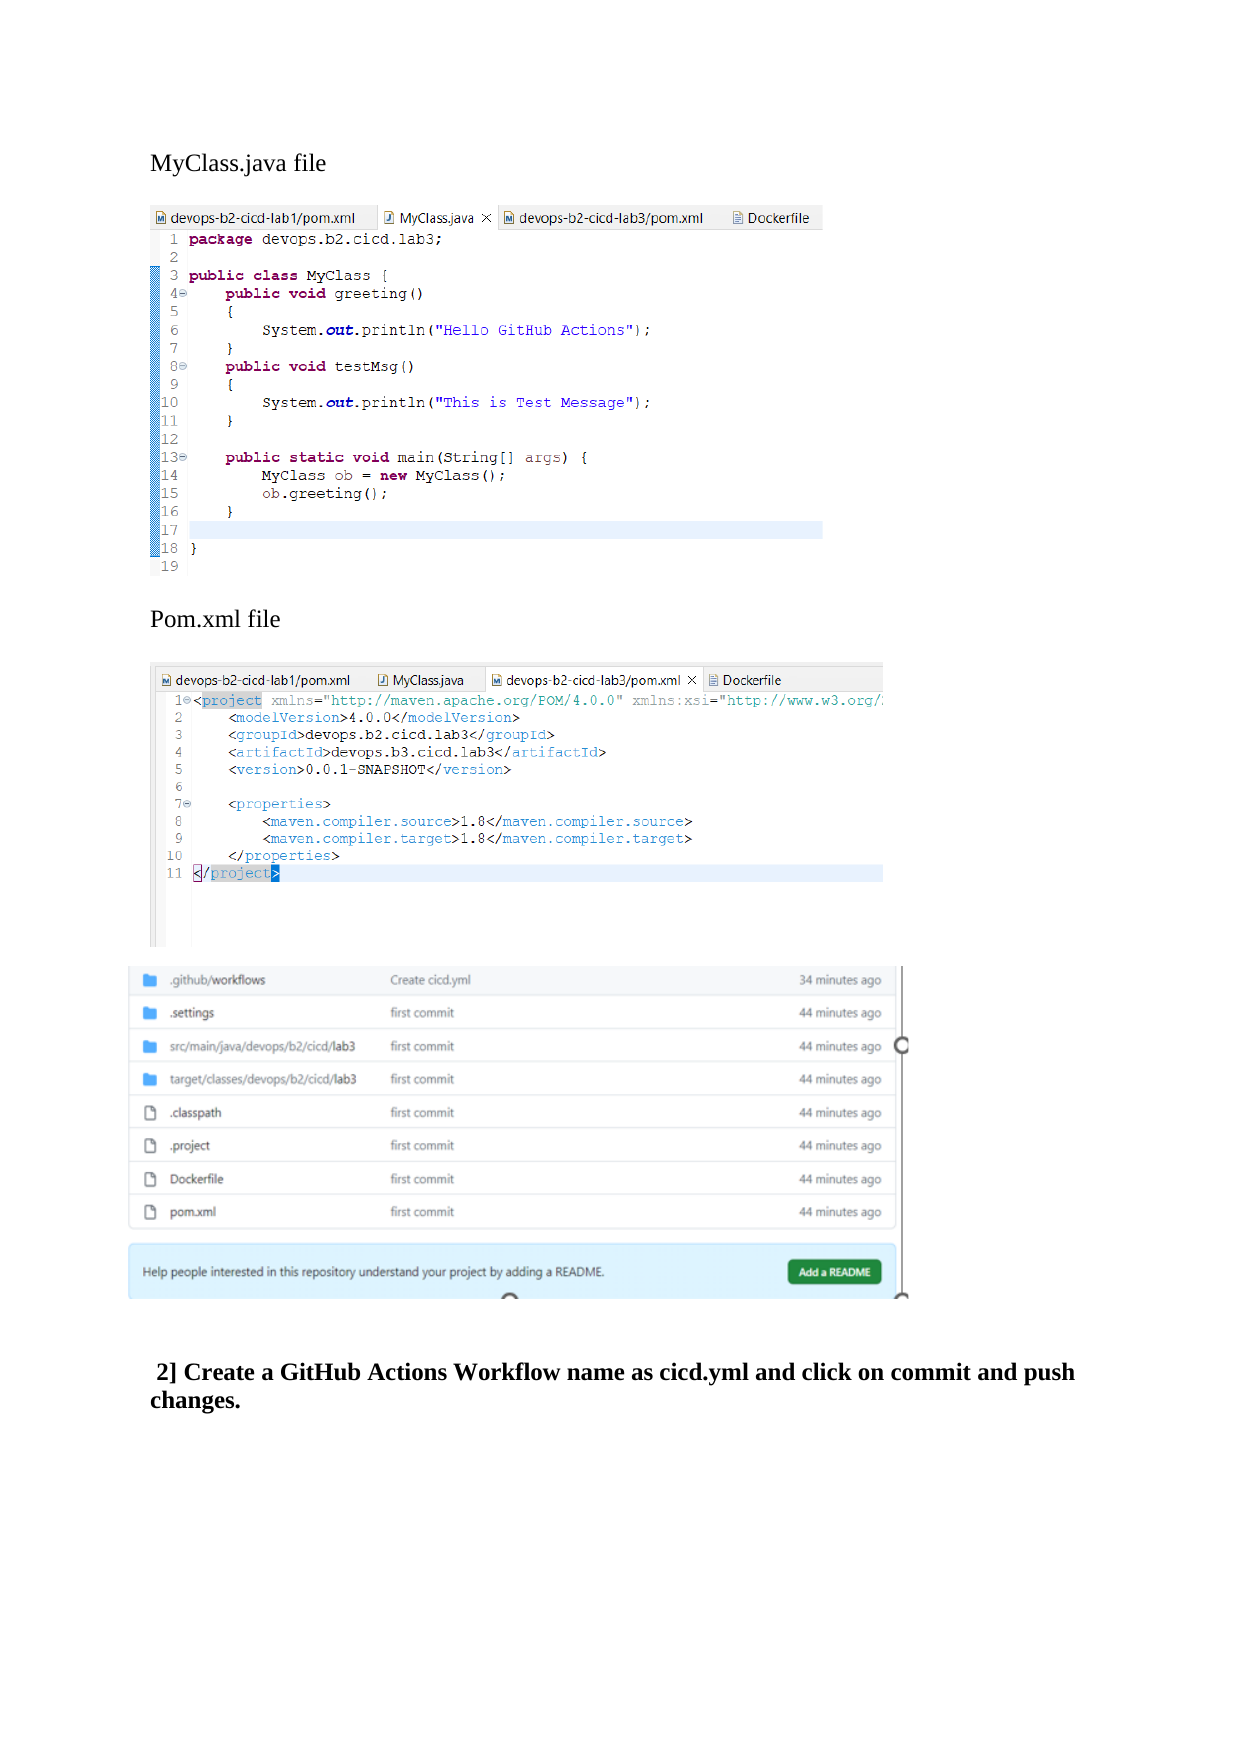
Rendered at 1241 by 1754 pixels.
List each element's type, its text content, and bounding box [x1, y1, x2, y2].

picture [127, 966, 909, 1299]
picture [150, 662, 883, 947]
list Create a GitHub Actions Workflow name as cicd.yml and click on commit and push changes. [150, 1357, 1076, 1414]
picture [150, 205, 823, 576]
text MyClass.java file [150, 148, 1115, 177]
text Pom.xml file [150, 604, 1115, 633]
